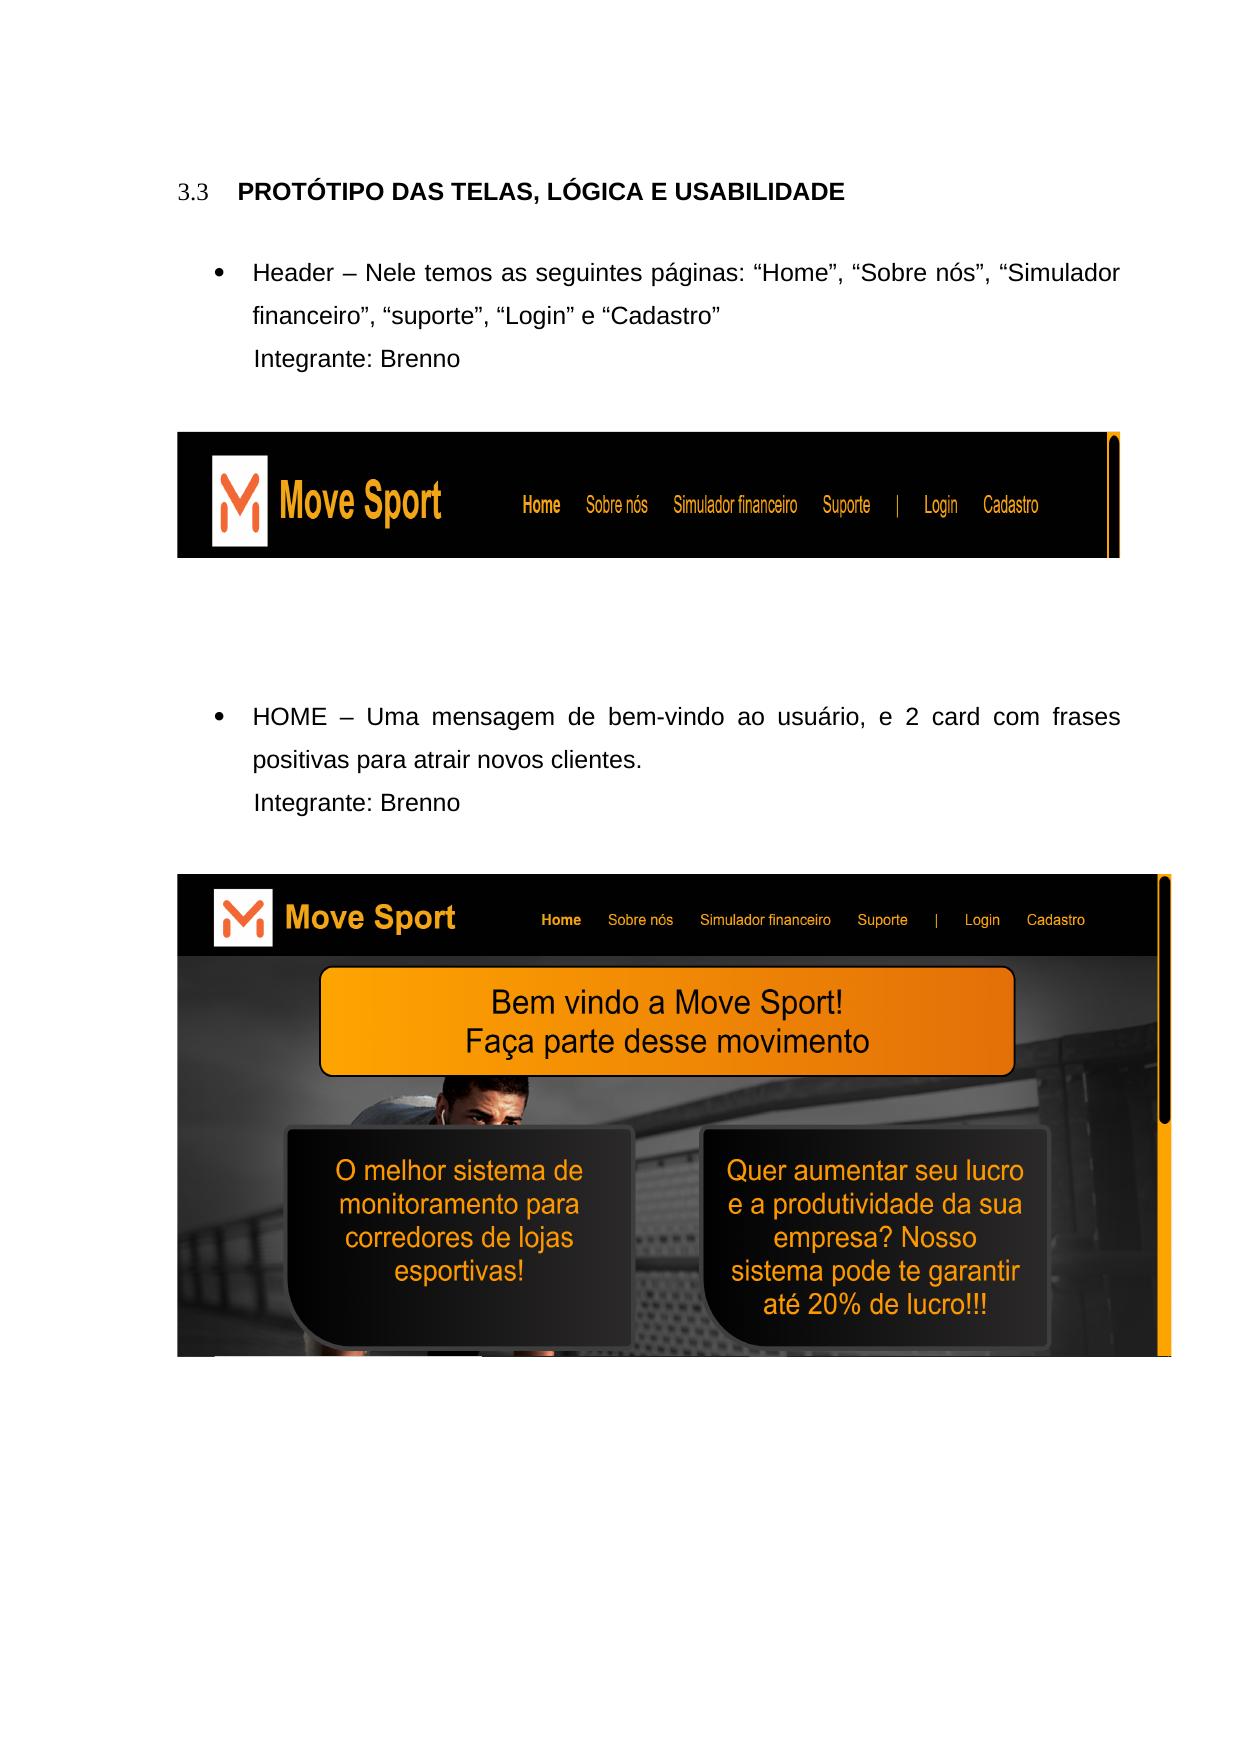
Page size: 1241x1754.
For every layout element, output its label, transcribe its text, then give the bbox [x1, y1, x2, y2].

picture [177, 430, 1121, 558]
text Integrante: Brenno [177, 344, 1122, 373]
subtitle Protótipo das telas, lógica e usabilidade [177, 177, 1122, 206]
text Integrante: Brenno [177, 788, 1122, 817]
picture [177, 874, 1172, 1357]
list HOME – Uma mensagem de bem-vindo ao usuário, e 2 card com frases positivas para atrair novos clientes. [215, 702, 1122, 774]
list Header – Nele temos as seguintes páginas: “Home”, “Sobre nós”, “Simulador financeiro”, “suporte”, “Login” e “Cadastro” [215, 258, 1122, 330]
